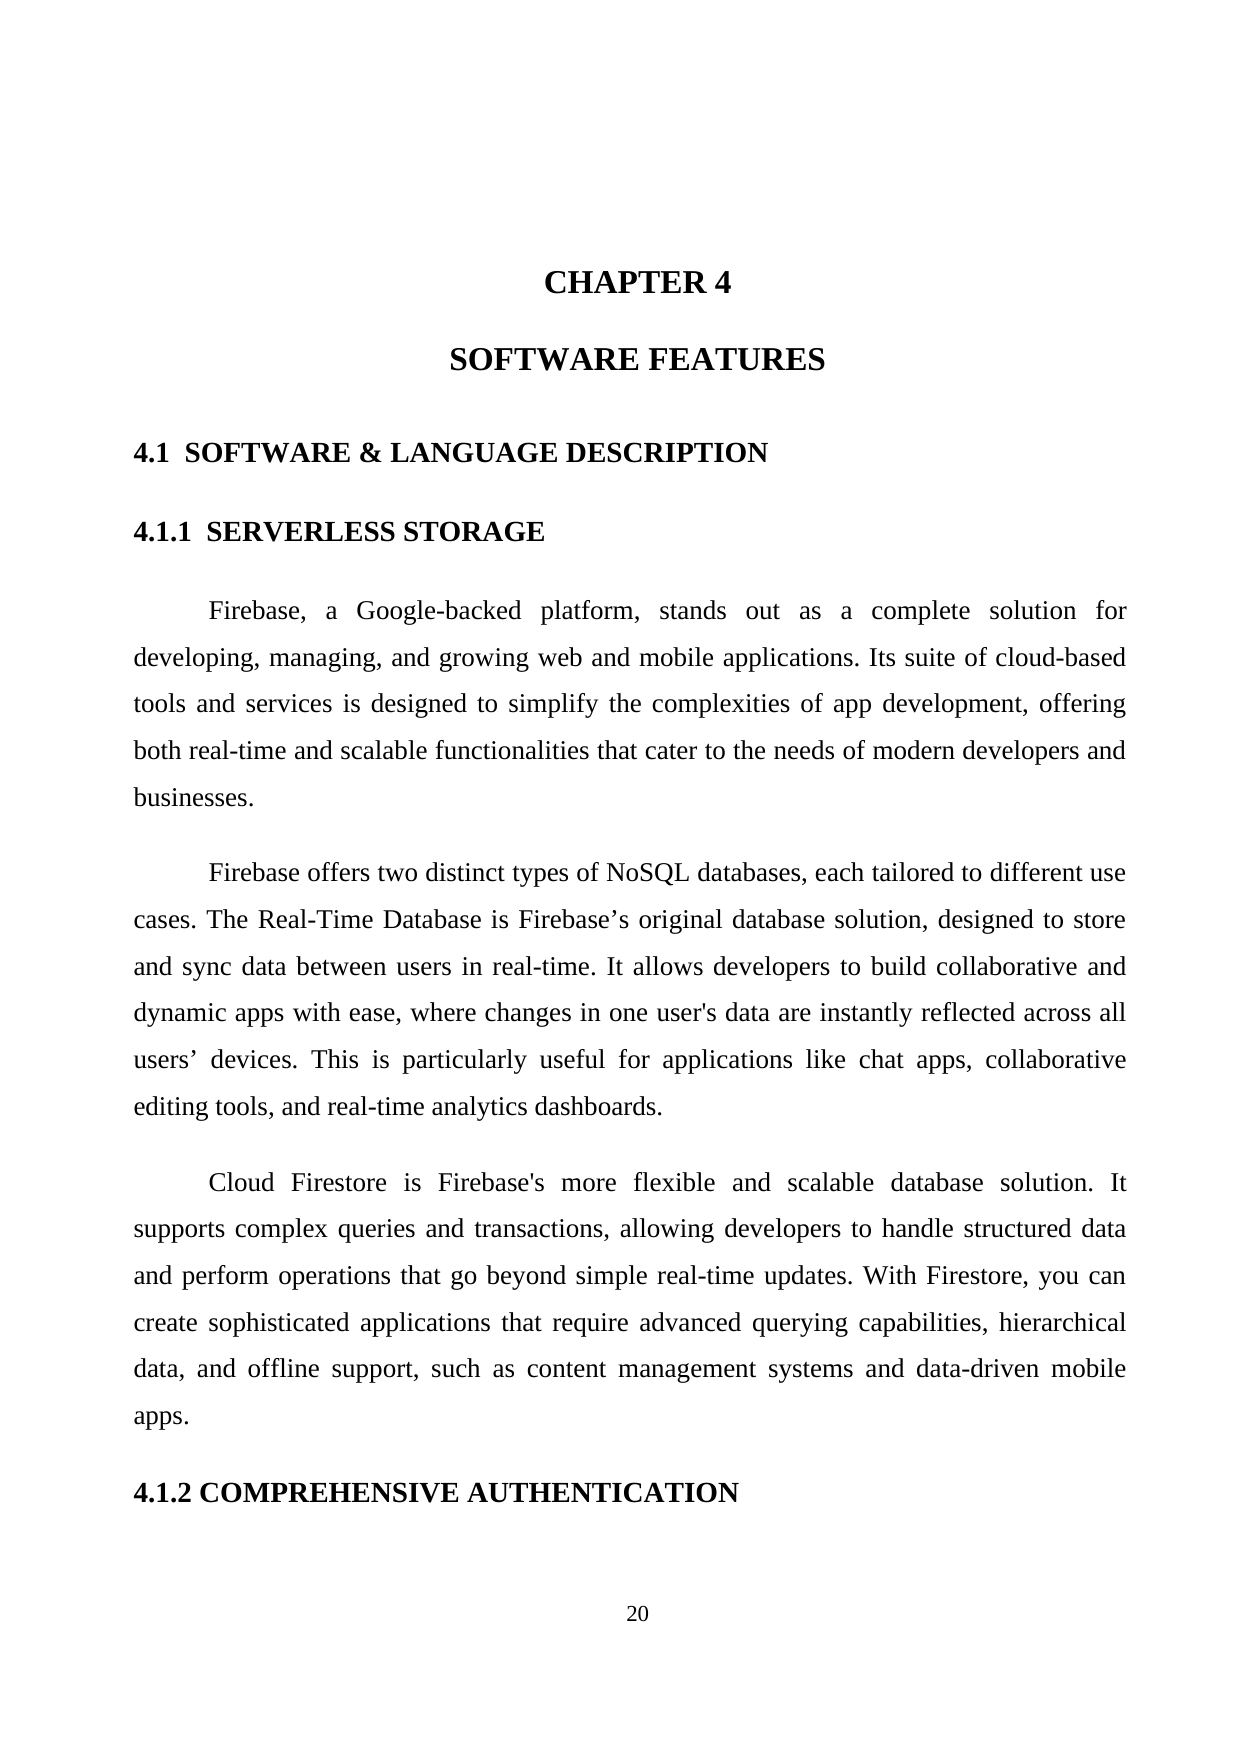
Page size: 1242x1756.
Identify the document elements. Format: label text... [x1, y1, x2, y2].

subtitle Cloud Firestore is Firebase's more flexible and scalable database solution. It supports complex queries and transactions, allowing developers to handle structured data and perform operations that go beyond simple real-time updates. With Firestore, you can create sophisticated applications that require advanced querying capabilities, hierarchical data, and offline support, such as content management systems and data-driven mobile apps. [133, 1166, 1128, 1430]
subtitle Firebase, a Google-backed platform, stands out as a complete solution for developing, managing, and growing web and mobile applications. Its suite of cloud-based tools and services is designed to simplify the complexities of app development, offering both real-time and scalable functionalities that cater to the needs of modern developers and businesses. [133, 594, 1128, 812]
subtitle 4.1.2 COMPREHENSIVE AUTHENTICATION [133, 1475, 1128, 1508]
subtitle 4.1 SOFTWARE & LANGUAGE DESCRIPTION [133, 435, 1142, 469]
subtitle Firebase offers two distinct types of NoSQL databases, each tailored to different use cases. The Real-Time Database is Firebase’s original database solution, designed to store and sync data between users in real-time. It allows developers to build collaborative and dynamic apps with ease, where changes in one user's data are instantly reflected across all users’ devices. This is particularly useful for applications like chat apps, collaborative editing tools, and real-time analytics dashboards. [133, 857, 1128, 1121]
text CHAPTER 4 [133, 262, 1142, 301]
subtitle 4.1.1 SERVERLESS STORAGE [133, 514, 1142, 548]
text SOFTWARE FEATURES [133, 339, 1142, 377]
